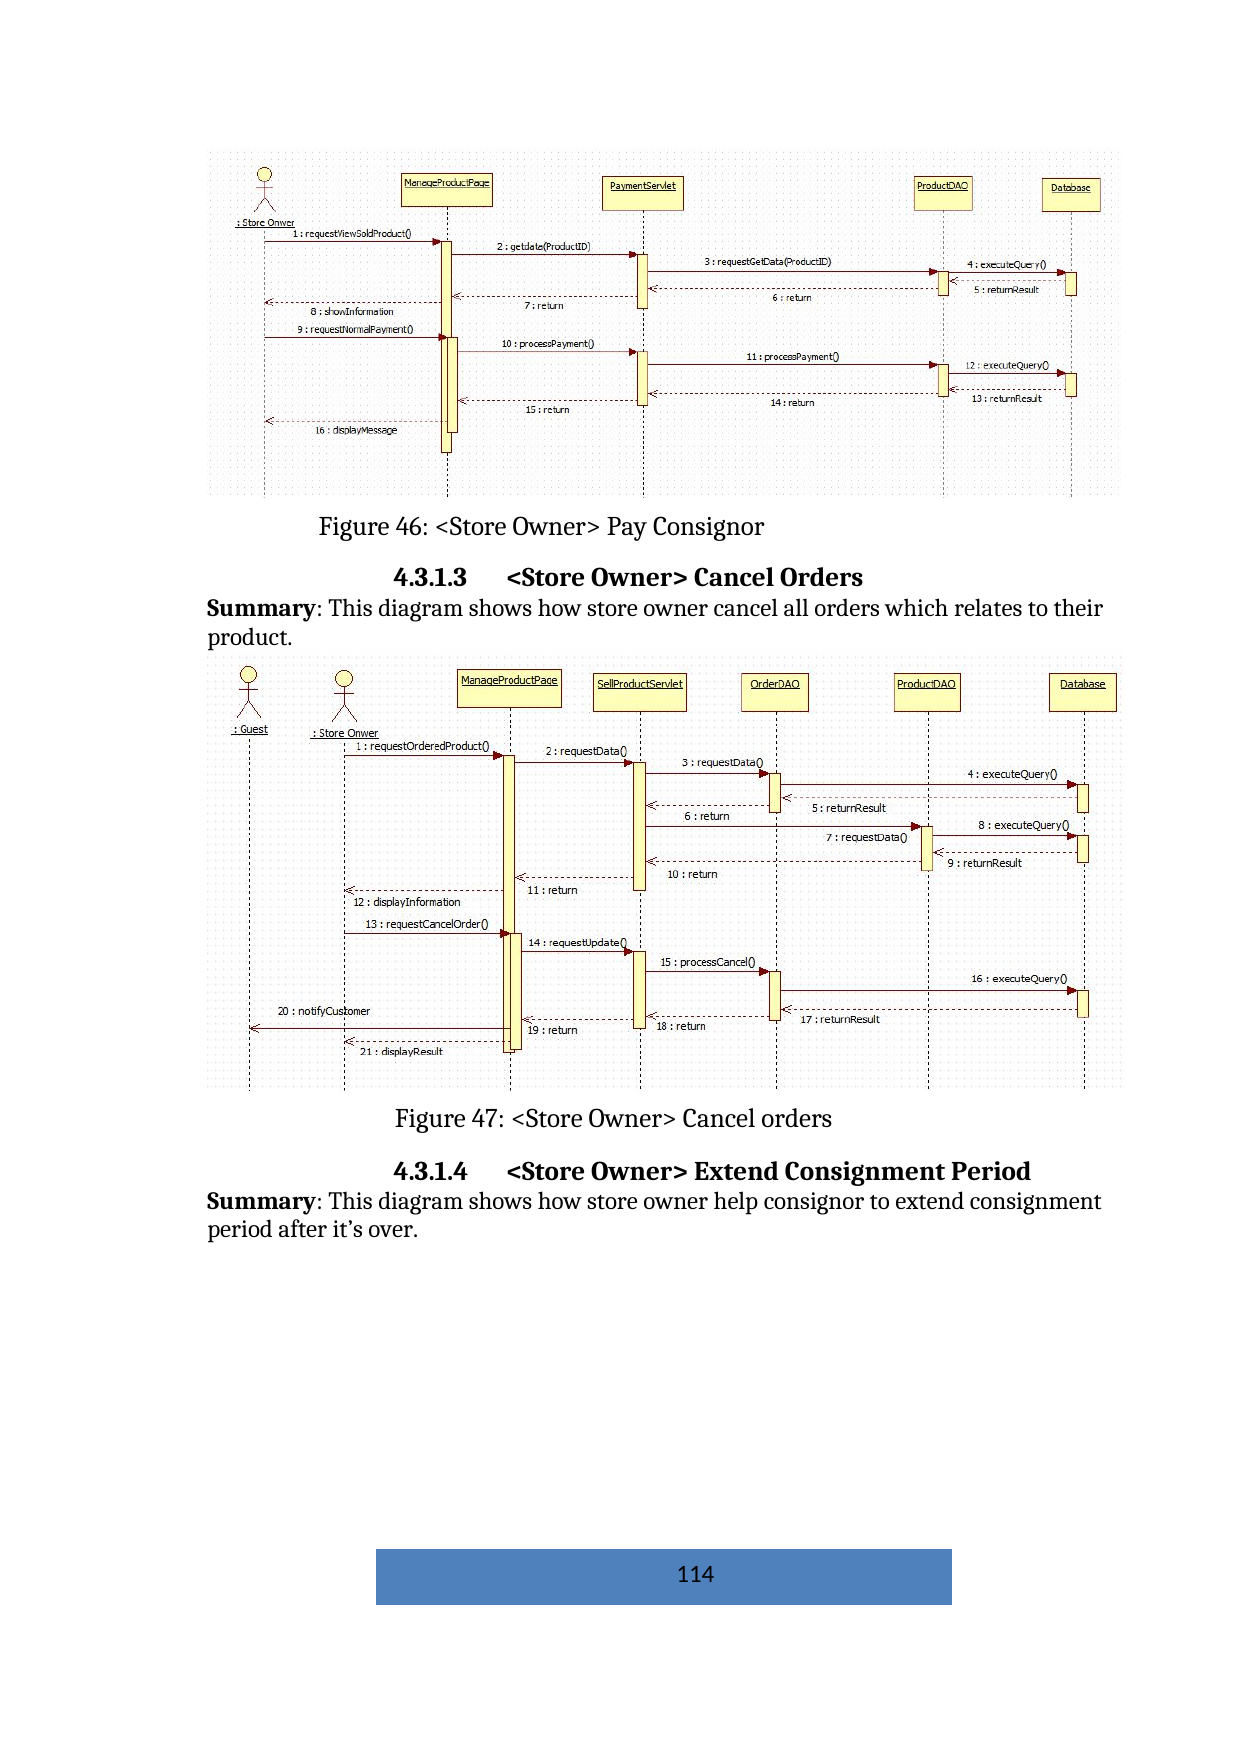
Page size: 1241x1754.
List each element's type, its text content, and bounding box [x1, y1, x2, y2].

subtitle <Store Owner> Cancel Orders [393, 562, 1122, 594]
text Summary: This diagram shows how store owner help consignor to extend consignment period after it’s over. [207, 1187, 1122, 1244]
subtitle <Store Owner> Extend Consignment Period [393, 1156, 1122, 1187]
text Figure 46: <Store Owner> Pay Consignor [318, 511, 1122, 542]
text Summary: This diagram shows how store owner cancel all orders which relates to their product. [207, 594, 1122, 651]
picture [207, 147, 1124, 498]
picture [207, 651, 1124, 1091]
text Figure 47: <Store Owner> Cancel orders [394, 1103, 1122, 1135]
